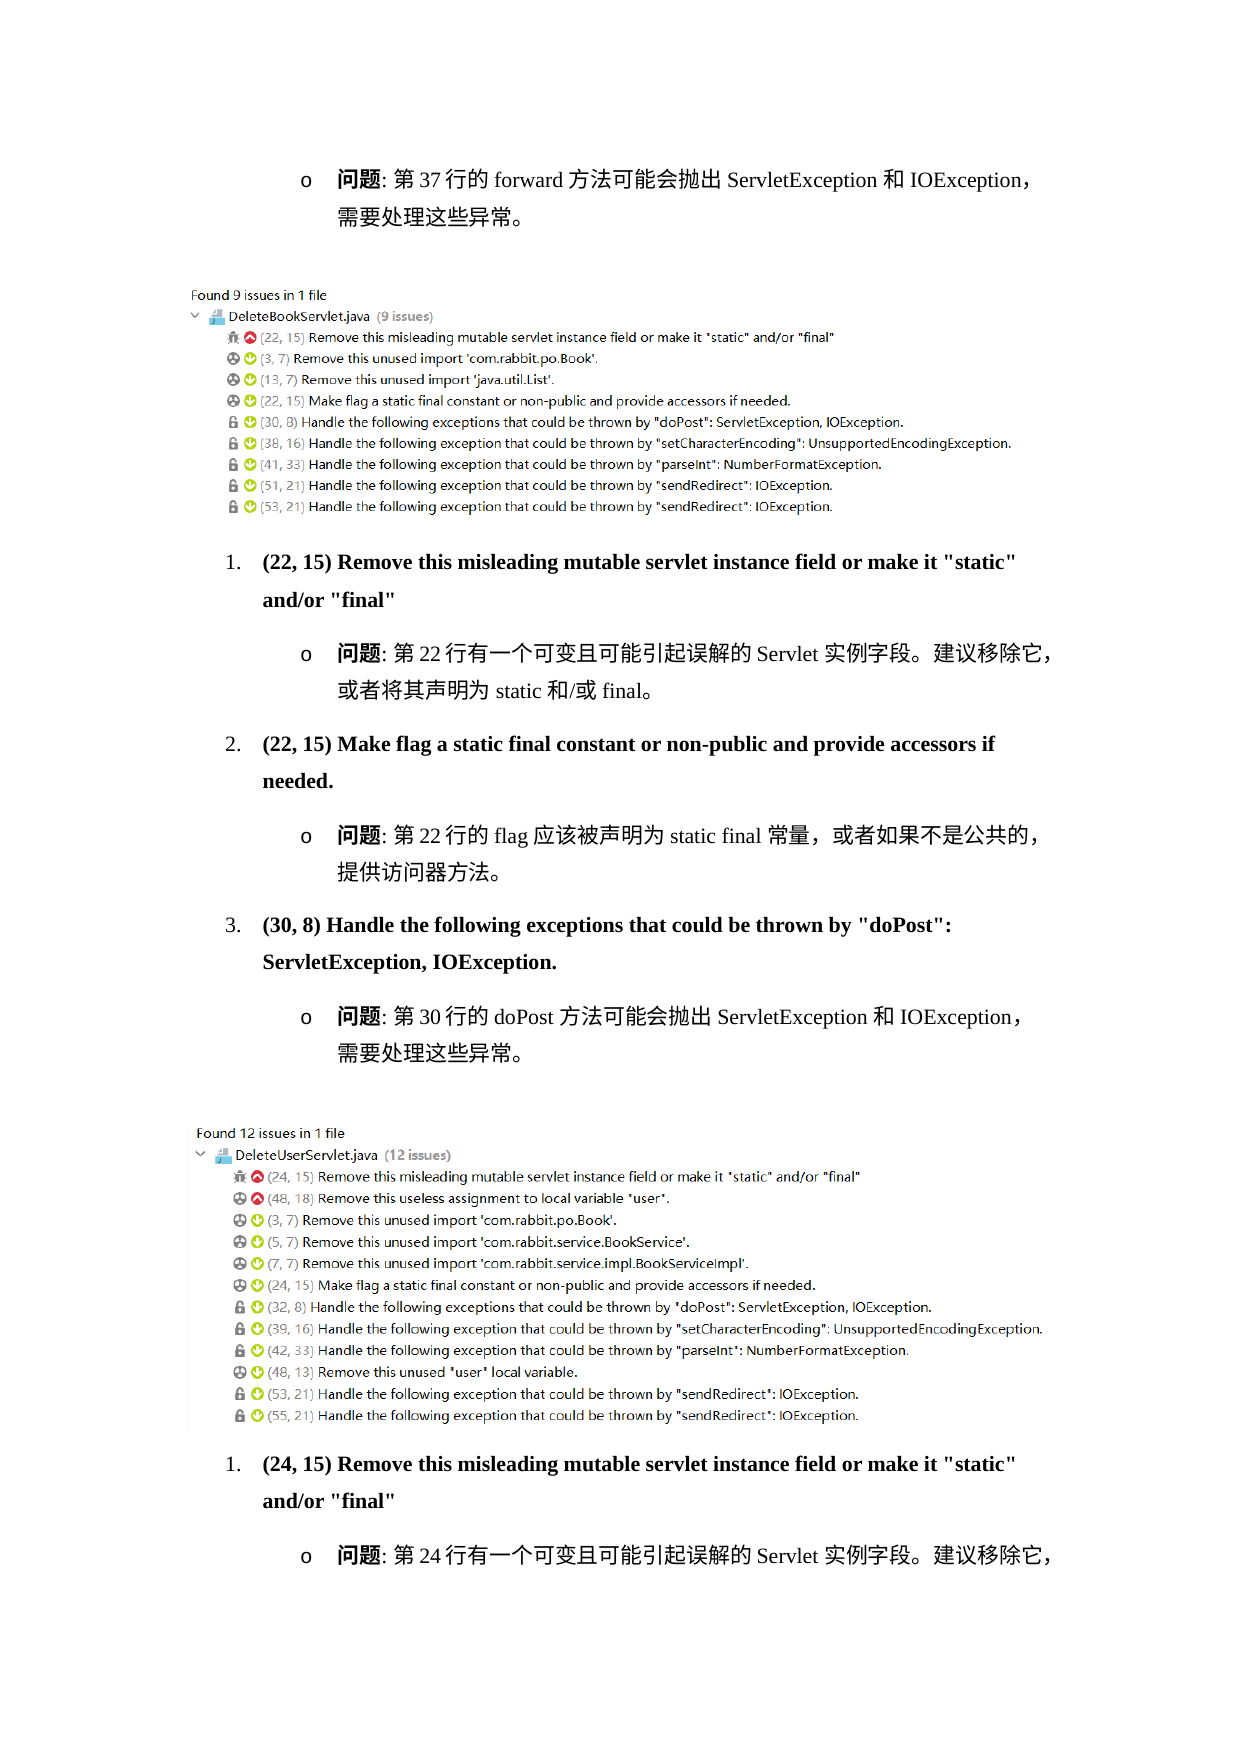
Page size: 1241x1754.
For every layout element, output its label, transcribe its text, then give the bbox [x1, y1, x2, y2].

list 问题: 第30行的 doPost 方法可能会抛出 ServletException 和 IOException，需要处理这些异常。 [300, 998, 1053, 1068]
list (30, 8) Handle the following exceptions that could be thrown by "doPost": ServletException, IOException. [225, 908, 1053, 978]
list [300, 1537, 1053, 1570]
list 问题: 第22行的 flag 应该被声明为 static final 常量，或者如果不是公共的，提供访问器方法。 [300, 817, 1053, 887]
list (24, 15) Remove this misleading mutable servlet instance field or make it "static" and/or "final" [225, 1447, 1053, 1517]
list (22, 15) Make flag a static final constant or non-public and provide accessors if needed. [225, 727, 1053, 797]
list 问题: 第37行的 forward 方法可能会抛出 ServletException 和 IOException，需要处理这些异常。 [300, 162, 1053, 232]
picture [187, 285, 1053, 532]
list 问题: 第22行有一个可变且可能引起误解的 Servlet 实例字段。建议移除它，或者将其声明为 static 和/或 final。 [300, 636, 1053, 706]
list (22, 15) Remove this misleading mutable servlet instance field or make it "static" and/or "final" [225, 546, 1053, 615]
picture [187, 1122, 1053, 1433]
